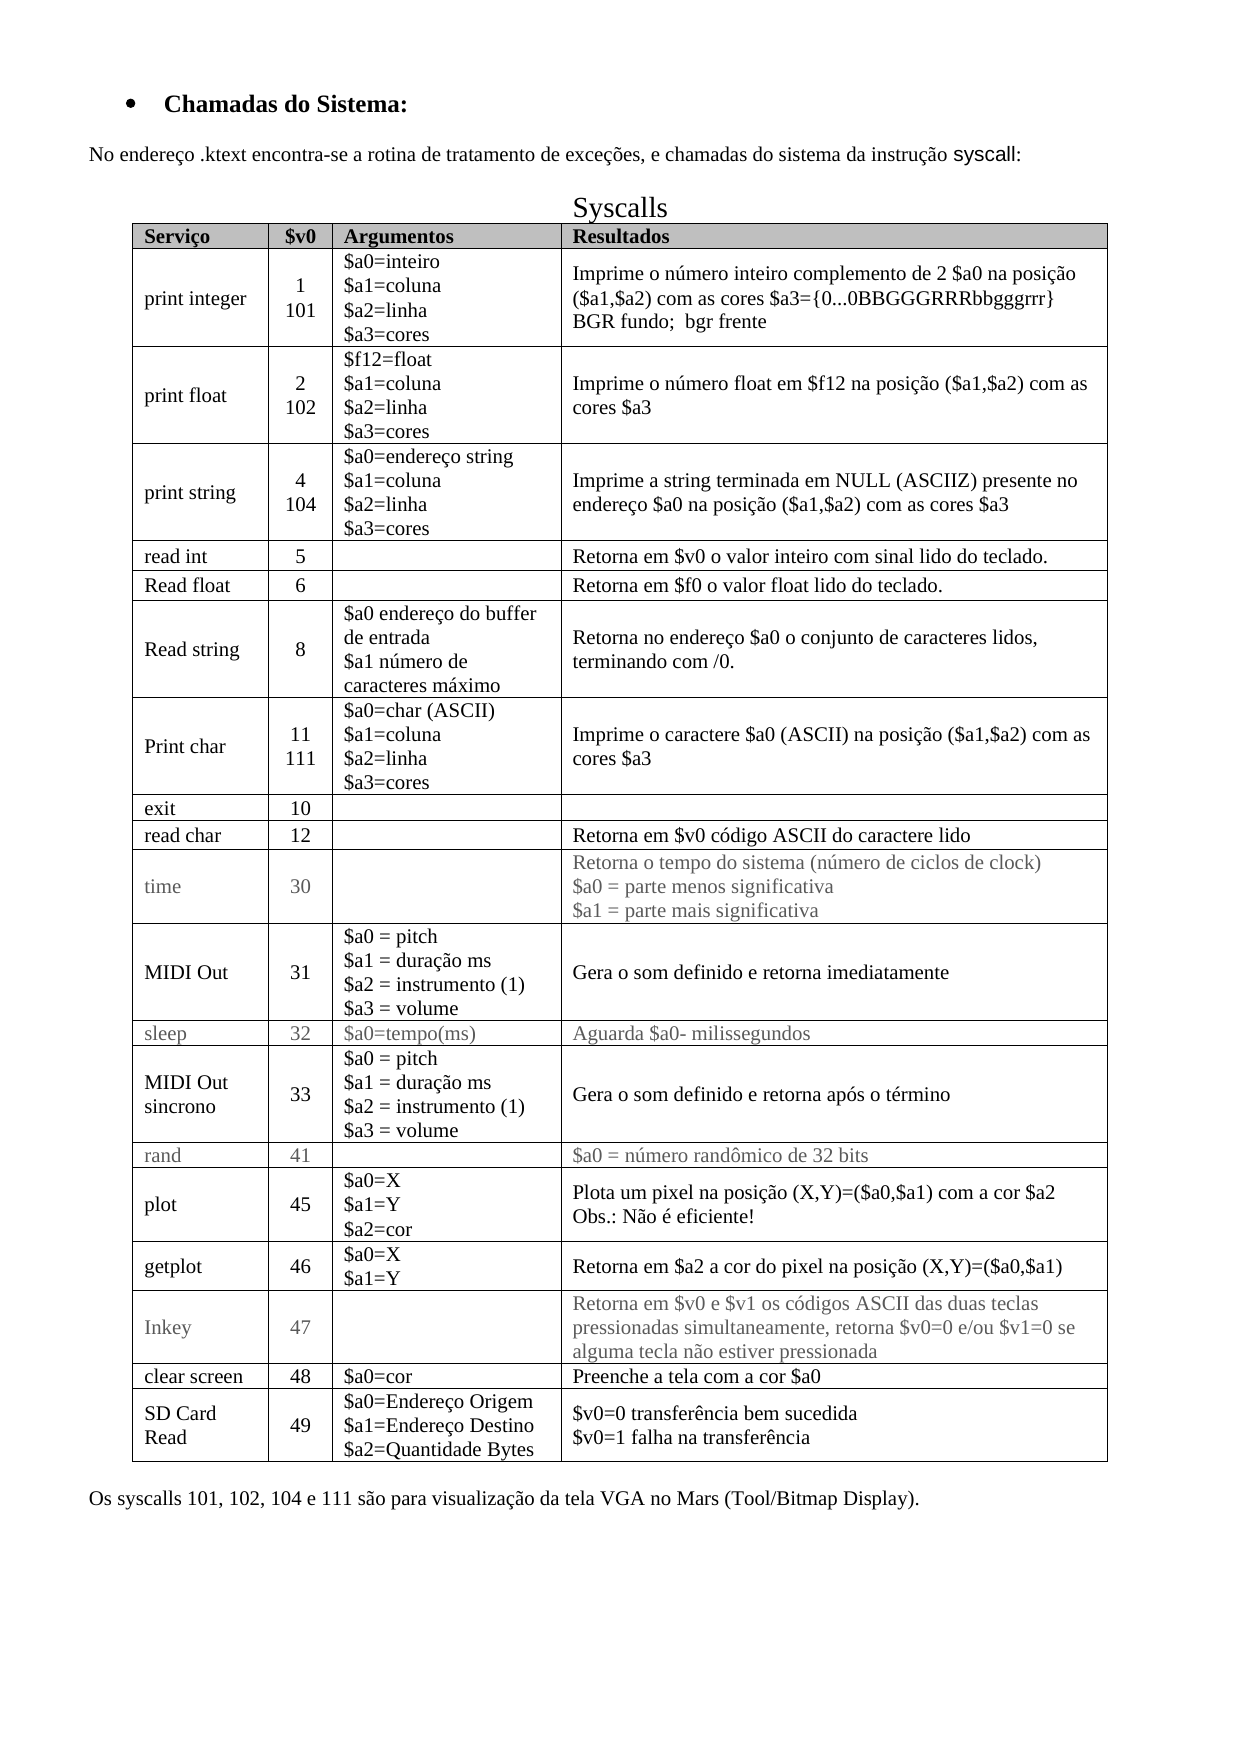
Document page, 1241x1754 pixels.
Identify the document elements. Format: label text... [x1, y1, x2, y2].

table_cell [333, 1291, 561, 1363]
table_cell read int [133, 541, 268, 570]
table_cell Retorna no endereço $a0 o conjunto de caracteres lidos, terminando com /0. [562, 601, 1107, 697]
table_cell [333, 821, 561, 849]
table_cell Gera o som definido e retorna após o término [562, 1046, 1107, 1142]
table_cell print integer [133, 249, 268, 346]
table_cell Read float [133, 571, 268, 600]
table_cell 11 111 [269, 698, 332, 794]
table_cell sleep [133, 1021, 268, 1045]
table_cell 31 [269, 924, 332, 1020]
table_cell $a0 = pitch $a1 = duração ms $a2 = instrumento (1) $a3 = volume [333, 1046, 561, 1142]
table_cell $f12=float $a1=coluna $a2=linha $a3=cores [333, 347, 561, 443]
table_cell 46 [269, 1242, 332, 1290]
table_cell SD Card Read [133, 1389, 268, 1461]
table_cell 8 [269, 601, 332, 697]
table_cell $a0=char (ASCII) $a1=coluna $a2=linha $a3=cores [333, 698, 561, 794]
table_cell 12 [269, 821, 332, 849]
table_cell [333, 1143, 561, 1167]
table_cell Inkey [133, 1291, 268, 1363]
table_cell Retorna em $a2 a cor do pixel na posição (X,Y)=($a0,$a1) [562, 1242, 1107, 1290]
table_cell $a0=cor [333, 1364, 561, 1388]
table_cell [333, 571, 561, 600]
table_cell $a0 = número randômico de 32 bits [562, 1143, 1107, 1167]
table_cell 48 [269, 1364, 332, 1388]
table_cell read char [133, 821, 268, 849]
table_cell Read string [133, 601, 268, 697]
table_cell Plota um pixel na posição (X,Y)=($a0,$a1) com a cor $a2 Obs.: Não é eficiente! [562, 1168, 1107, 1241]
table_cell print float [133, 347, 268, 443]
table_cell 33 [269, 1046, 332, 1142]
table_cell $a0=tempo(ms) [333, 1021, 561, 1045]
table_cell Retorna em $f0 o valor float lido do teclado. [562, 571, 1107, 600]
table_cell getplot [133, 1242, 268, 1290]
table_cell plot [133, 1168, 268, 1241]
table_cell 49 [269, 1389, 332, 1461]
table_cell [562, 795, 1107, 819]
table_cell 47 [269, 1291, 332, 1363]
table_cell $a0=endereço string $a1=coluna $a2=linha $a3=cores [333, 444, 561, 540]
table_cell 2 102 [269, 347, 332, 443]
table_cell time [133, 850, 268, 922]
table_header $v0 [269, 224, 332, 248]
table_cell Preenche a tela com a cor $a0 [562, 1364, 1107, 1388]
table_cell $a0=X $a1=Y [333, 1242, 561, 1290]
table_cell $v0=0 transferência bem sucedida $v0=1 falha na transferência [562, 1389, 1107, 1461]
table_cell 6 [269, 571, 332, 600]
table_cell clear screen [133, 1364, 268, 1388]
table_cell 30 [269, 850, 332, 922]
table_cell Imprime a string terminada em NULL (ASCIIZ) presente no endereço $a0 na posição ($a1,$a2) com as cores $a3 [562, 444, 1107, 540]
table_cell $a0=X $a1=Y $a2=cor [333, 1168, 561, 1241]
table_cell print string [133, 444, 268, 540]
table_cell Imprime o número float em $f12 na posição ($a1,$a2) com as cores $a3 [562, 347, 1107, 443]
table_cell $a0=Endereço Origem $a1=Endereço Destino $a2=Quantidade Bytes [333, 1389, 561, 1461]
table_cell Imprime o número inteiro complemento de 2 $a0 na posição ($a1,$a2) com as cores $a3={0...0BBGGGRRRbbgggrrr} BGR fundo; bgr frente [562, 249, 1107, 346]
table_header Serviço [133, 224, 268, 248]
table_cell 5 [269, 541, 332, 570]
table_cell [333, 850, 561, 922]
table_cell [333, 541, 561, 570]
table_cell 1 101 [269, 249, 332, 346]
table_cell 4 104 [269, 444, 332, 540]
table_cell MIDI Out [133, 924, 268, 1020]
table_cell $a0=inteiro $a1=coluna $a2=linha $a3=cores [333, 249, 561, 346]
table_cell Gera o som definido e retorna imediatamente [562, 924, 1107, 1020]
list Chamadas do Sistema: [126, 89, 1152, 117]
table_cell [333, 795, 561, 819]
table_cell Print char [133, 698, 268, 794]
table_cell Retorna em $v0 o valor inteiro com sinal lido do teclado. [562, 541, 1107, 570]
table_cell 45 [269, 1168, 332, 1241]
table_cell exit [133, 795, 268, 819]
table_cell Aguarda $a0- milissegundos [562, 1021, 1107, 1045]
table_cell $a0 endereço do buffer de entrada $a1 número de caracteres máximo [333, 601, 561, 697]
table_cell rand [133, 1143, 268, 1167]
text Syscalls [89, 190, 1152, 223]
table_cell Retorna em $v0 e $v1 os códigos ASCII das duas teclas pressionadas simultaneamente, retorna $v0=0 e/ou $v1=0 se alguma tecla não estiver pressionada [562, 1291, 1107, 1363]
text No endereço .ktext encontra-se a rotina de tratamento de exceções, e chamadas do sistema da instrução syscall: [89, 141, 1152, 166]
table_cell 10 [269, 795, 332, 819]
table_cell Retorna o tempo do sistema (número de ciclos de clock) $a0 = parte menos significativa $a1 = parte mais significativa [562, 850, 1107, 922]
table_cell $a0 = pitch $a1 = duração ms $a2 = instrumento (1) $a3 = volume [333, 924, 561, 1020]
table_cell Retorna em $v0 código ASCII do caractere lido [562, 821, 1107, 849]
table_cell 32 [269, 1021, 332, 1045]
table_cell 41 [269, 1143, 332, 1167]
table_cell Imprime o caractere $a0 (ASCII) na posição ($a1,$a2) com as cores $a3 [562, 698, 1107, 794]
text Os syscalls 101, 102, 104 e 111 são para visualização da tela VGA no Mars (Tool/Bitmap Display). [89, 1486, 1152, 1510]
table_cell MIDI Out sincrono [133, 1046, 268, 1142]
table_header Resultados [562, 224, 1107, 248]
table_header Argumentos [333, 224, 561, 248]
